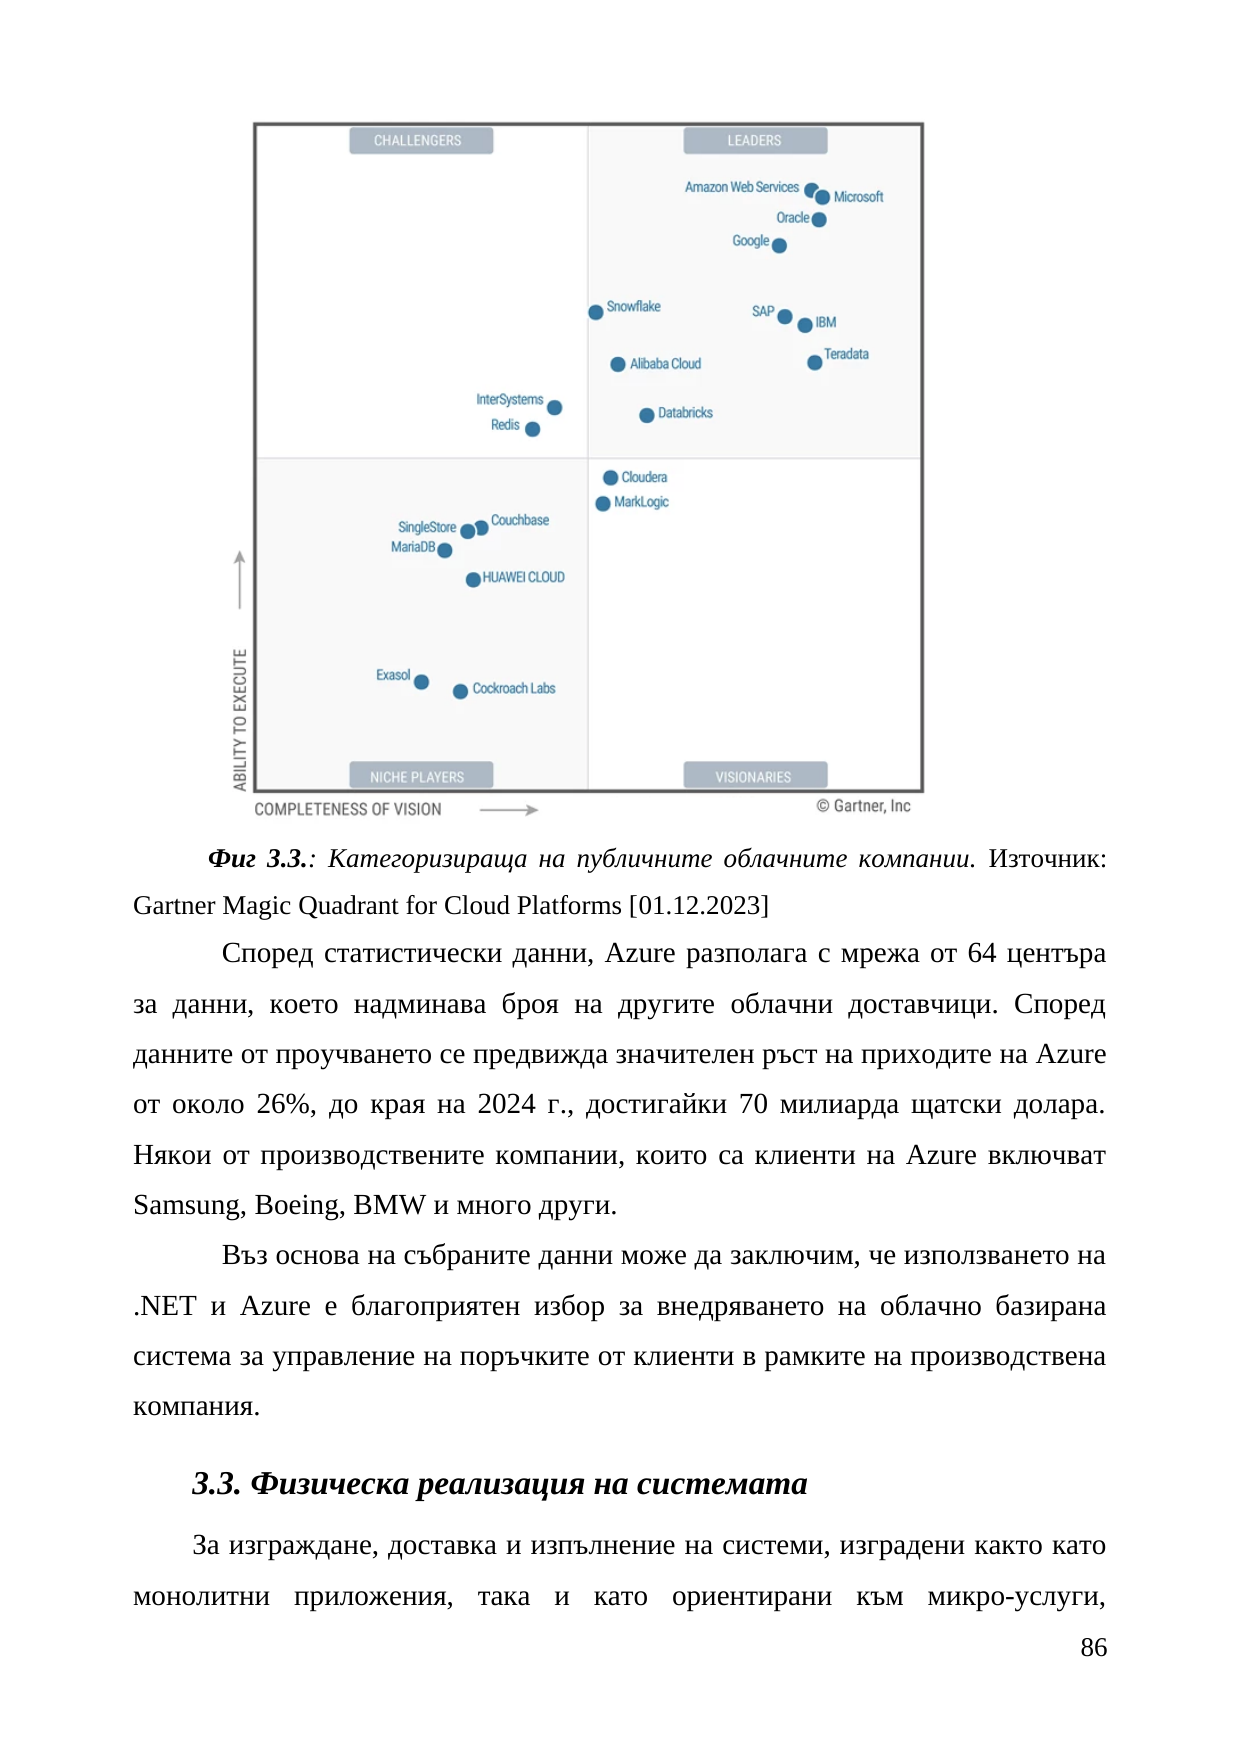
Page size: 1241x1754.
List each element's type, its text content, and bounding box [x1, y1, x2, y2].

subtitle 3.3. Физическа реализация на системата [133, 1464, 1107, 1502]
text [133, 1527, 1107, 1611]
text Фиг 3.3.: Категоризираща на публичните облачните компании. Източник: Gartner Magic Quadrant for Cloud Platforms [01.12.2023] [133, 842, 1107, 920]
picture [221, 118, 942, 826]
text Според статистически данни, Azure разполага с мрежа от 64 центъра за данни, което надминава броя на другите облачни доставчици. Според данните от проучването се предвижда значителен ръст на приходите на Azure от около 26%, до края на 2024 г., достигайки 70 милиарда щатски долара. Някои от производствените компании, които са клиенти на Azure включват Samsung, Boeing, BMW и много други. [133, 936, 1107, 1221]
text Въз основа на събраните данни може да заключим, че използването на .NET и Azure е благоприятен избор за внедряването на облачно базирана система за управление на поръчките от клиенти в рамките на производствена компания. [133, 1237, 1107, 1422]
